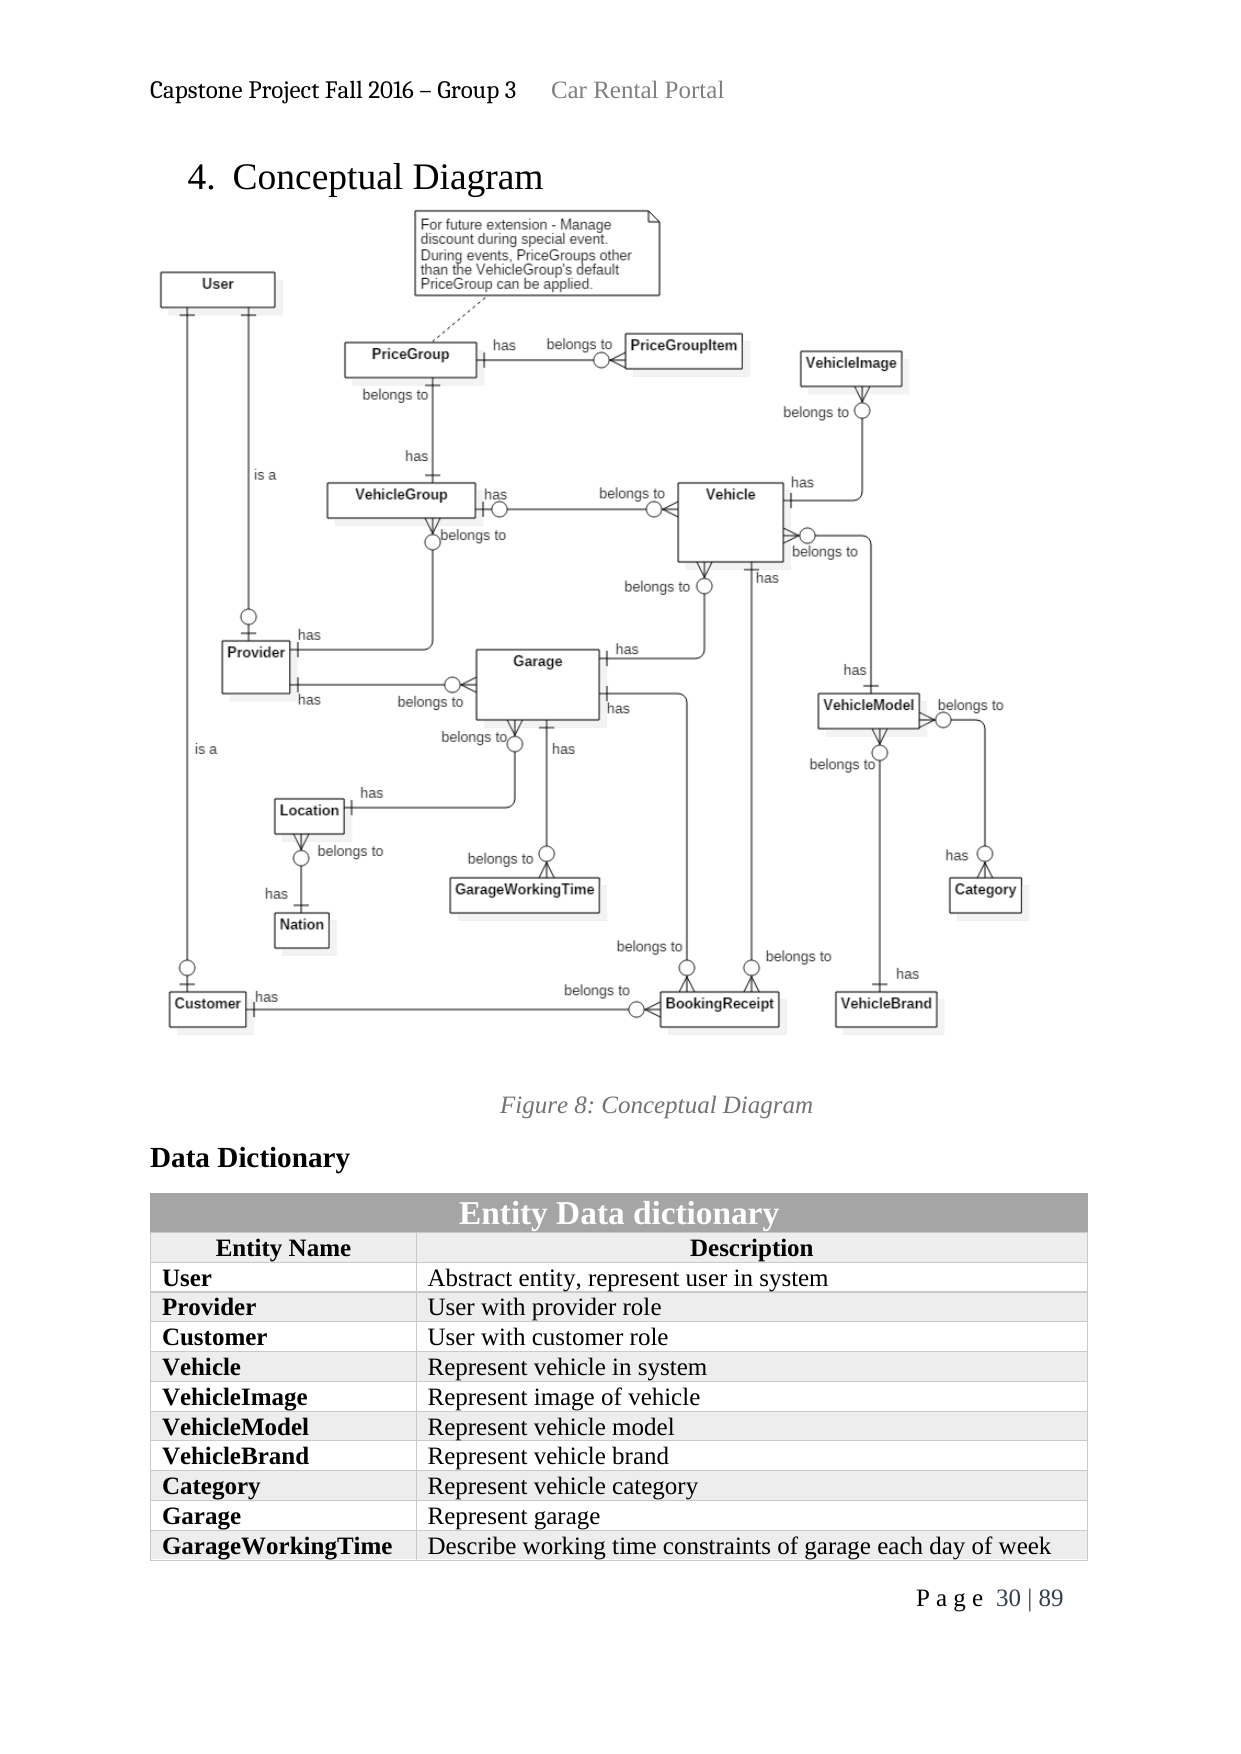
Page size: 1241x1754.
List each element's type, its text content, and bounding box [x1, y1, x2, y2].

table_cell User [151, 1263, 416, 1291]
table_cell Describe working time constraints of garage each day of week [417, 1531, 1087, 1559]
table_cell GarageWorkingTime [151, 1531, 416, 1559]
subtitle Conceptual Diagram [187, 154, 1090, 197]
table_cell VehicleModel [151, 1412, 416, 1440]
table_cell User with customer role [417, 1322, 1087, 1351]
table_cell Vehicle [151, 1352, 416, 1381]
table_cell Represent vehicle category [417, 1471, 1087, 1500]
table_cell Category [151, 1471, 416, 1500]
table_cell Entity Name [151, 1233, 416, 1262]
table_cell VehicleImage [151, 1382, 416, 1411]
table_cell Description [417, 1233, 1087, 1262]
table_cell Represent vehicle brand [417, 1441, 1087, 1470]
table_cell Abstract entity, represent user in system [417, 1263, 1087, 1291]
table_cell VehicleBrand [151, 1441, 416, 1470]
table_cell Customer [151, 1322, 416, 1351]
table_cell Represent garage [417, 1501, 1087, 1530]
table_cell Represent image of vehicle [417, 1382, 1087, 1411]
table_cell Provider [151, 1293, 416, 1321]
table_cell Represent vehicle in system [417, 1352, 1087, 1381]
text Data Dictionary [150, 1140, 1090, 1173]
table_cell Garage [151, 1501, 416, 1530]
table_cell Represent vehicle model [417, 1412, 1087, 1440]
table_header Entity Data dictionary [151, 1194, 1087, 1232]
picture [150, 200, 1065, 1071]
table_cell User with provider role [417, 1293, 1087, 1321]
